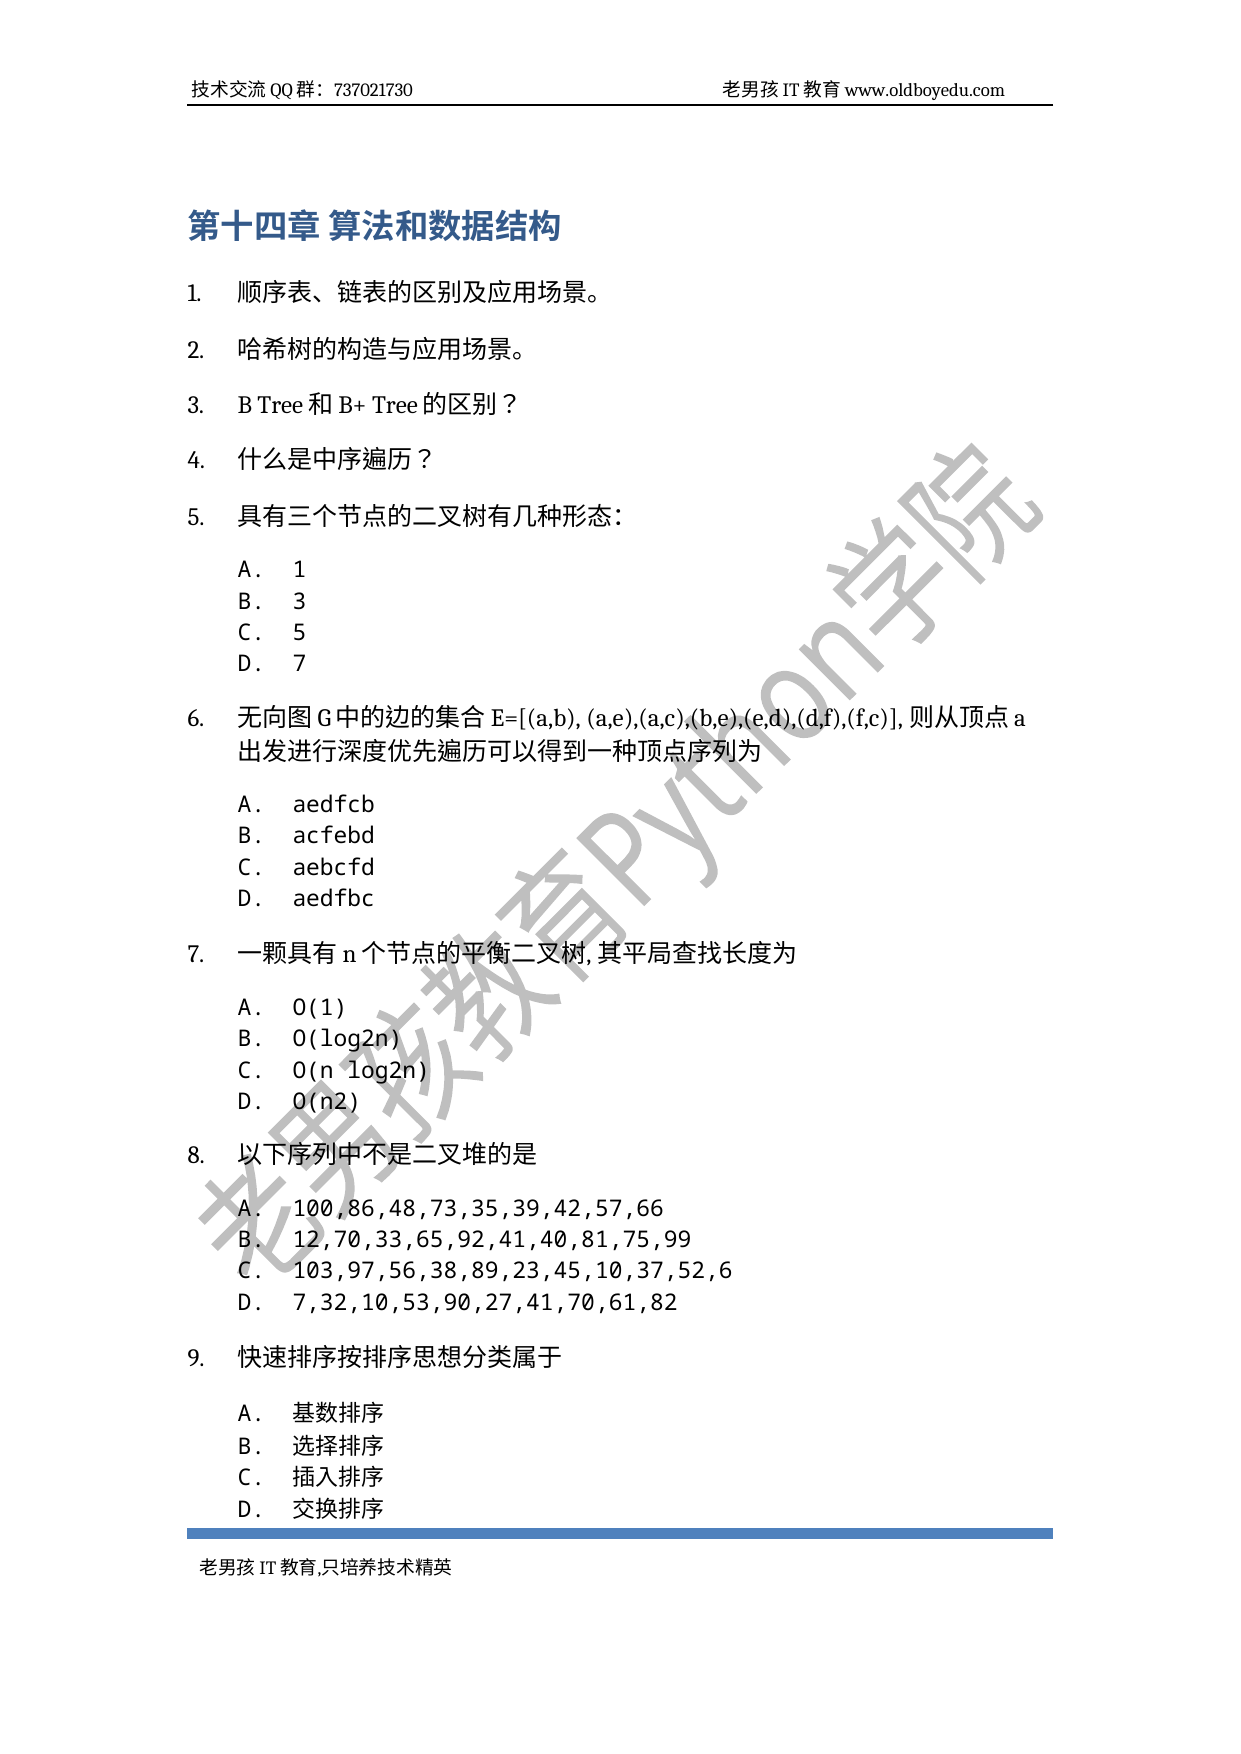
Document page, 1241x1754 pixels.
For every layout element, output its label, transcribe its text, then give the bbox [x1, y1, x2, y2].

list 具有三个节点的二叉树有几种形态： [187, 496, 1053, 532]
list 哈希树的构造与应用场景。 [187, 329, 1053, 366]
list A. O(1) B. O(log2n) C. O(n log2n) D. O(n2) [187, 991, 1053, 1116]
list 以下序列中不是二叉堆的是 [187, 1137, 1053, 1171]
list 快速排序按排序思想分类属于 [187, 1338, 1053, 1374]
list 什么是中序遍历？ [187, 441, 1053, 475]
list 无向图G中的边的集合E=[(a,b), (a,e),(a,c),(b,e),(e,d),(d,f),(f,c)], 则从顶点a出发进行深度优先遍历可以得到一种顶点序列为 [187, 699, 1053, 767]
list 一颗具有n个节点的平衡二叉树, 其平局查找长度为 [187, 934, 1053, 970]
list B Tree和B+ Tree的区别？ [187, 386, 1053, 421]
list A. aedfcb B. acfebd C. aebcfd D. aedfbc [187, 788, 1053, 913]
list A. 100,86,48,73,35,39,42,57,66 B. 12,70,33,65,92,41,40,81,75,99 C. 103,97,56,38,89,23,45,10,37,52,6 D. 7,32,10,53,90,27,41,70,61,82 [187, 1192, 1053, 1317]
list 顺序表、链表的区别及应用场景。 [187, 272, 1053, 308]
list A. 基数排序 B. 选择排序 C. 插入排序 D. 交换排序 [187, 1395, 1053, 1524]
subtitle 第十四章 算法和数据结构 [187, 200, 1053, 248]
list A. 1 B. 3 C. 5 D. 7 [187, 553, 1053, 678]
